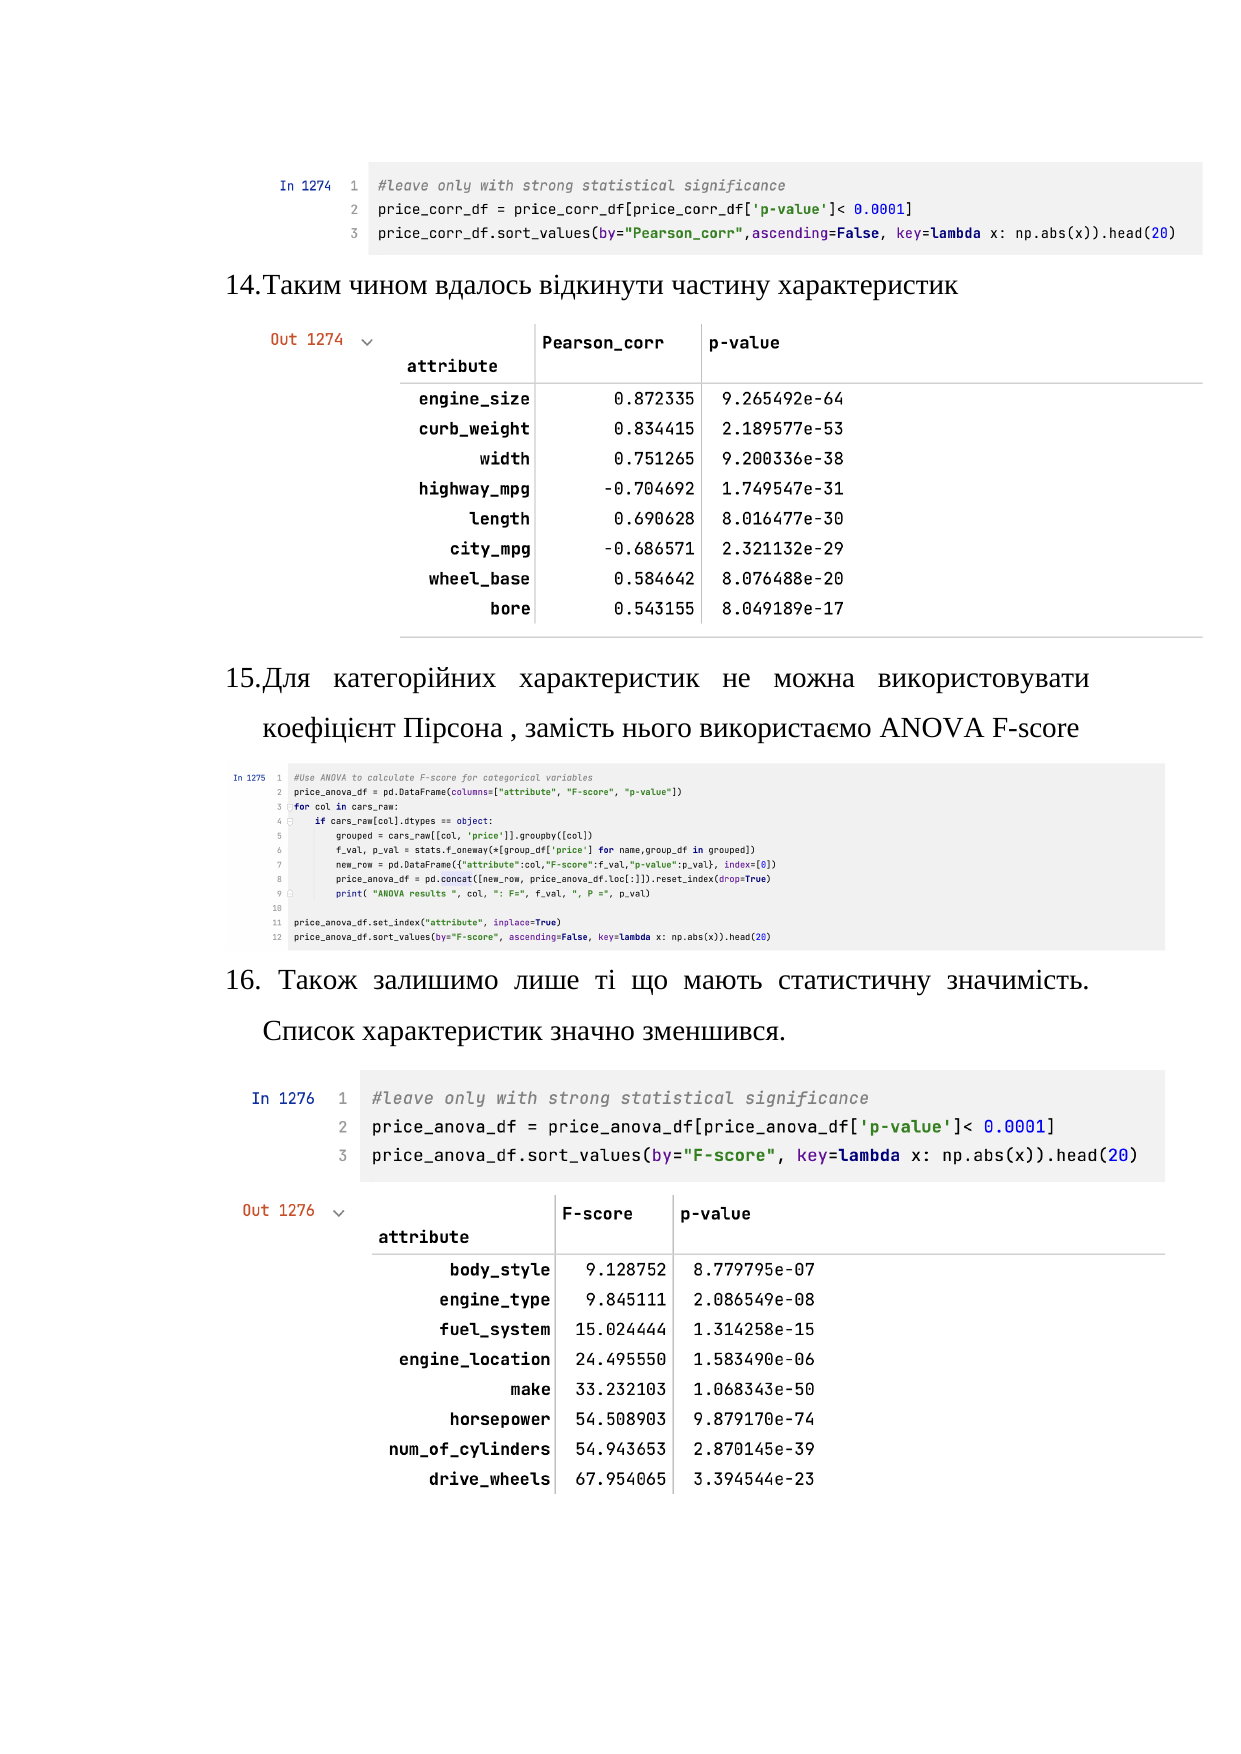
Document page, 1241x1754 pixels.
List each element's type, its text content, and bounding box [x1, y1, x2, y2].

picture [262, 150, 1203, 256]
picture [225, 1062, 1166, 1504]
list Для категорійних характеристик не можна використовувати коефіцієнт Пірсона , замість нього використаємо ANOVA F-score [225, 660, 1090, 743]
picture [225, 760, 1166, 951]
picture [262, 317, 1203, 648]
list Також залишимо лише ті що мають статистичну значимість. Список характеристик значно зменшився. [225, 962, 1090, 1046]
list Таким чином вдалось відкинути частину характеристик [225, 267, 1090, 301]
